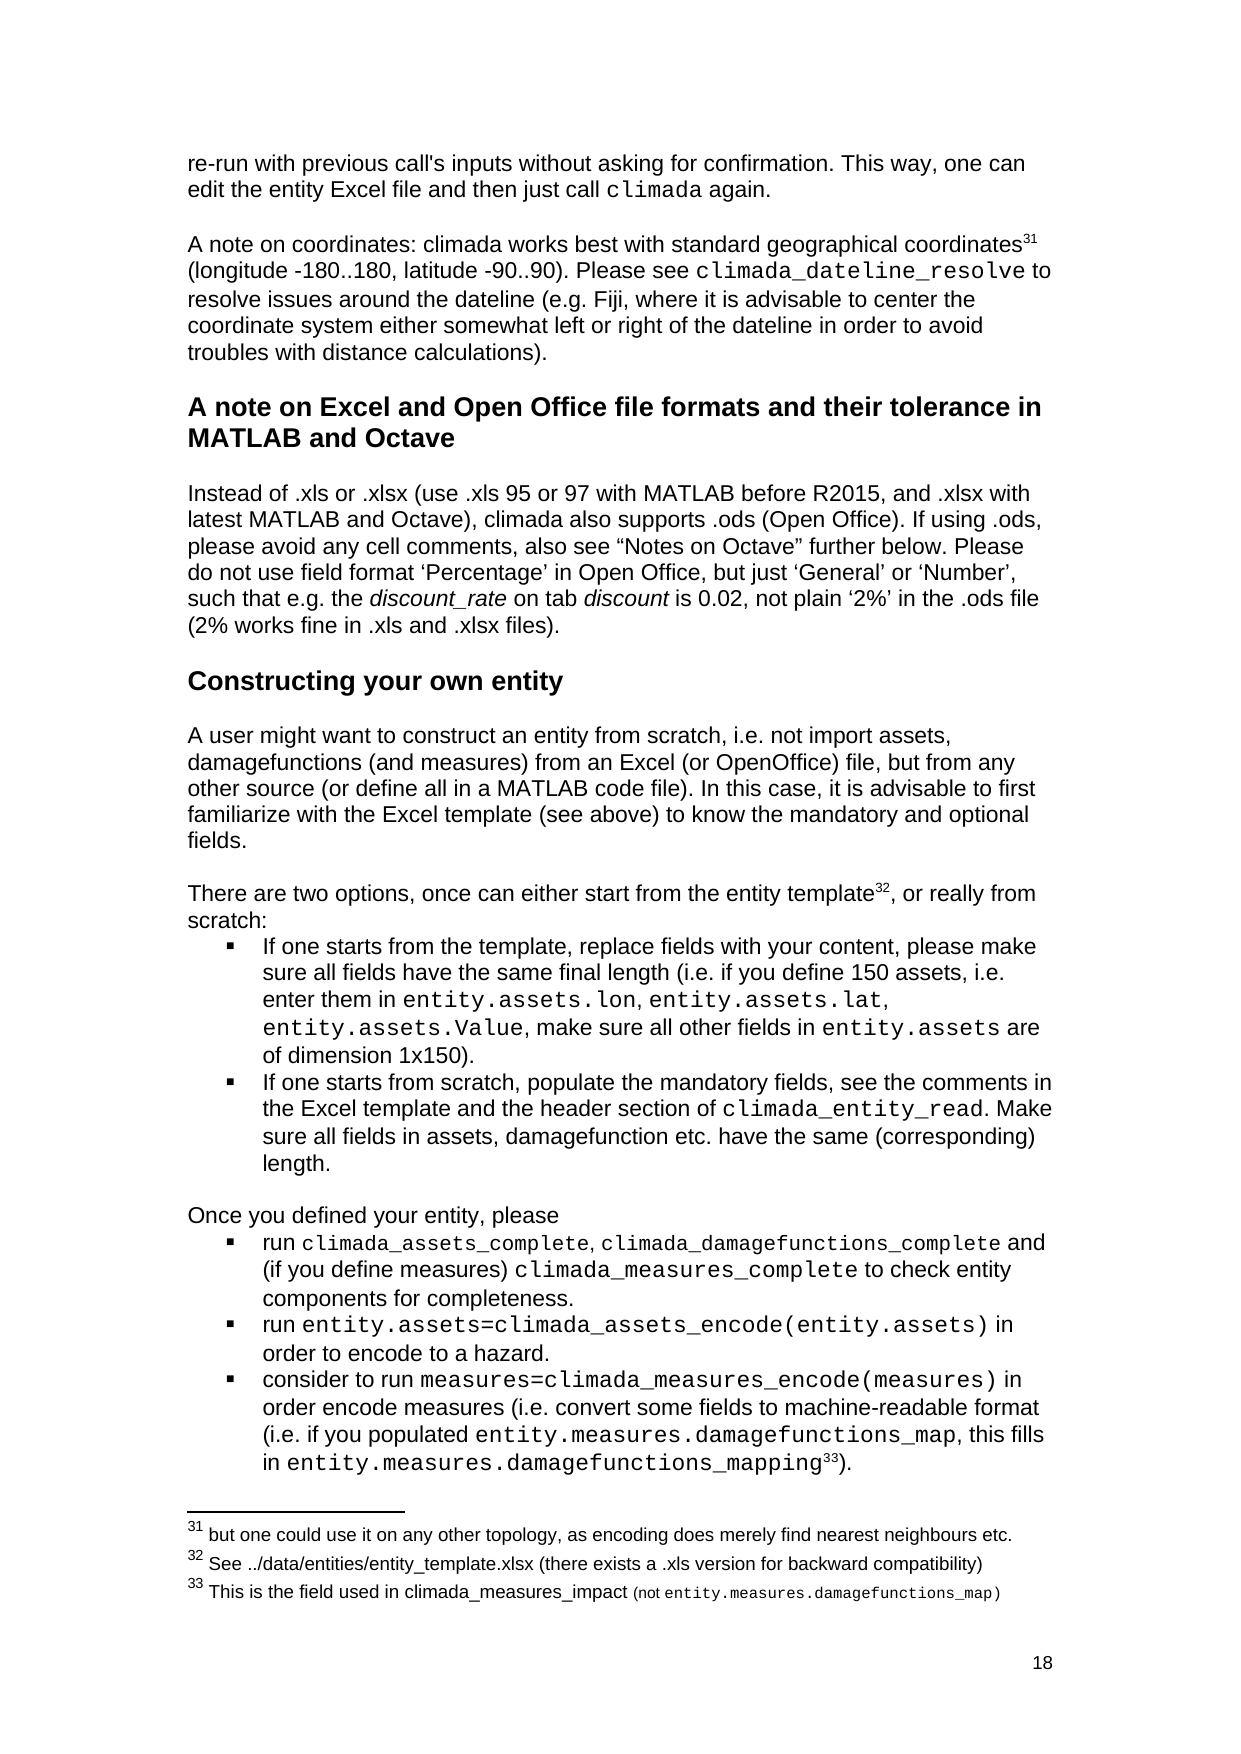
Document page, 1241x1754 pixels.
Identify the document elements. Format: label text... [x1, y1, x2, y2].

list consider to run measures=climada_measures_encode(measures) in order encode measures (i.e. convert some fields to machine-readable format (i.e. if you populated entity.measures.damagefunctions_map, this fills in entity.measures.damagefunctions_mapping). [225, 1366, 1053, 1477]
list If one starts from the template, replace fields with your content, please make sure all fields have the same final length (i.e. if you define 150 assets, i.e. enter them in entity.assets.lon, entity.assets.lat, entity.assets.Value, make sure all other fields in entity.assets are of dimension 1x150). [225, 933, 1053, 1069]
list run entity.assets=climada_assets_encode(entity.assets) in order to encode to a hazard. [225, 1311, 1053, 1366]
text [187, 150, 1053, 205]
text Once you defined your entity, please [187, 1202, 1053, 1229]
text A user might want to construct an entity from scratch, i.e. not import assets, damagefunctions (and measures) from an Excel (or OpenOffice) file, but from any other source (or define all in a MATLAB code file). In this case, it is advisable to first familiarize with the Excel template (see above) to know the mandatory and optional fields. [187, 722, 1053, 854]
text A note on coordinates: climada works best with standard geographical coordinates (longitude -180..180, latitude -90..90). Please see climada_dateline_resolve to resolve issues around the dateline (e.g. Fiji, where it is advisable to center the coordinate system either somewhat left or right of the dateline in order to avoid troubles with distance calculations). [187, 231, 1053, 365]
list run climada_assets_complete, climada_damagefunctions_complete and (if you define measures) climada_measures_complete to check entity components for completeness. [225, 1229, 1053, 1311]
subtitle A note on Excel and Open Office file formats and their tolerance in MATLAB and Octave [187, 391, 1053, 454]
list If one starts from scratch, populate the mandatory fields, see the comments in the Excel template and the header section of climada_entity_read. Make sure all fields in assets, damagefunction etc. have the same (corresponding) length. [225, 1069, 1053, 1176]
text There are two options, once can either start from the entity template, or really from scratch: [187, 880, 1053, 933]
subtitle Constructing your own entity [187, 664, 1053, 696]
text Instead of .xls or .xlsx (use .xls 95 or 97 with MATLAB before R2015, and .xlsx with latest MATLAB and Octave), climada also supports .ods (Open Office). If using .ods, please avoid any cell comments, also see “Notes on Octave” further below. Please do not use field format ‘Percentage’ in Open Office, but just ‘General’ or ‘Number’, such that e.g. the discount_rate on tab discount is 0.02, not plain ‘2%’ in the .ods file (2% works fine in .xls and .xlsx files). [187, 480, 1053, 638]
